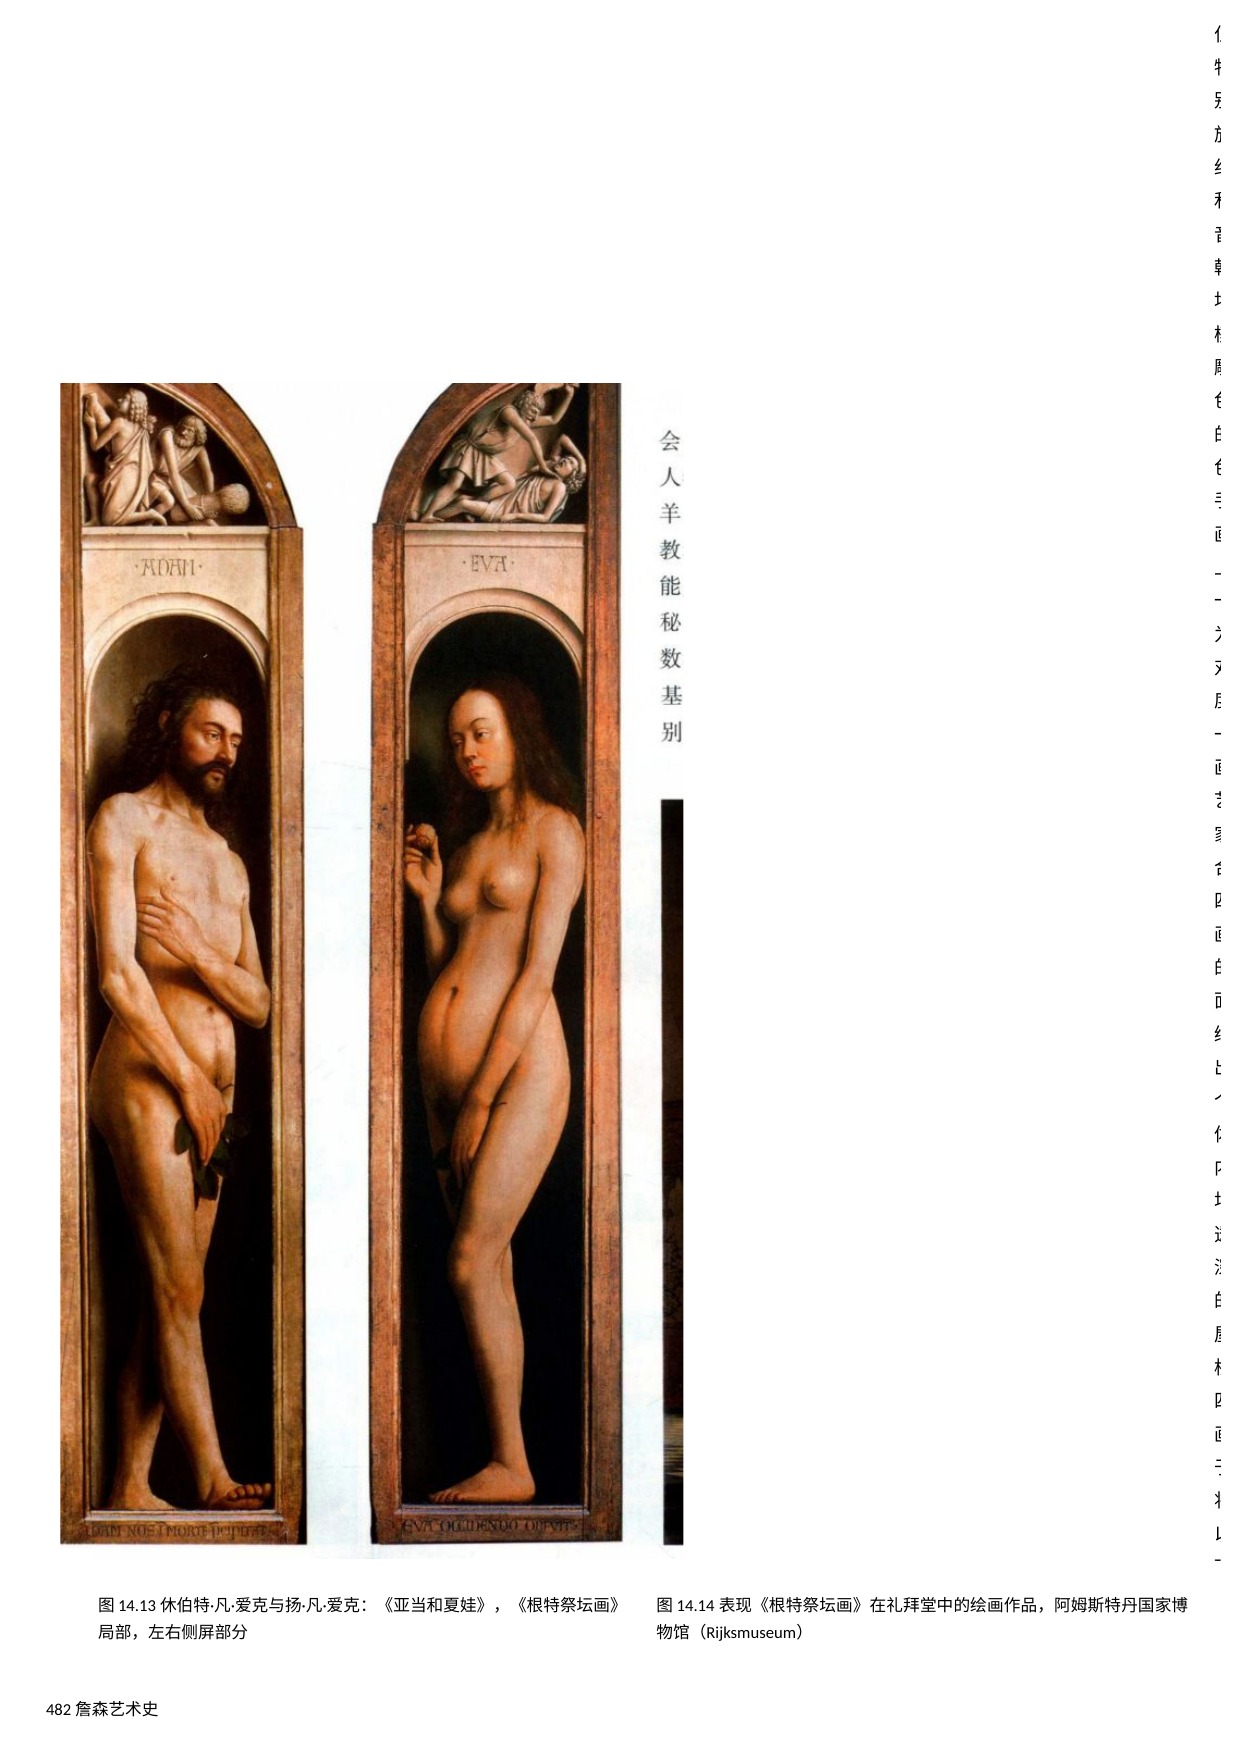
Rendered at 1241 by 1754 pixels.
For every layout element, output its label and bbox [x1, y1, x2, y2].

picture [60, 383, 684, 1559]
